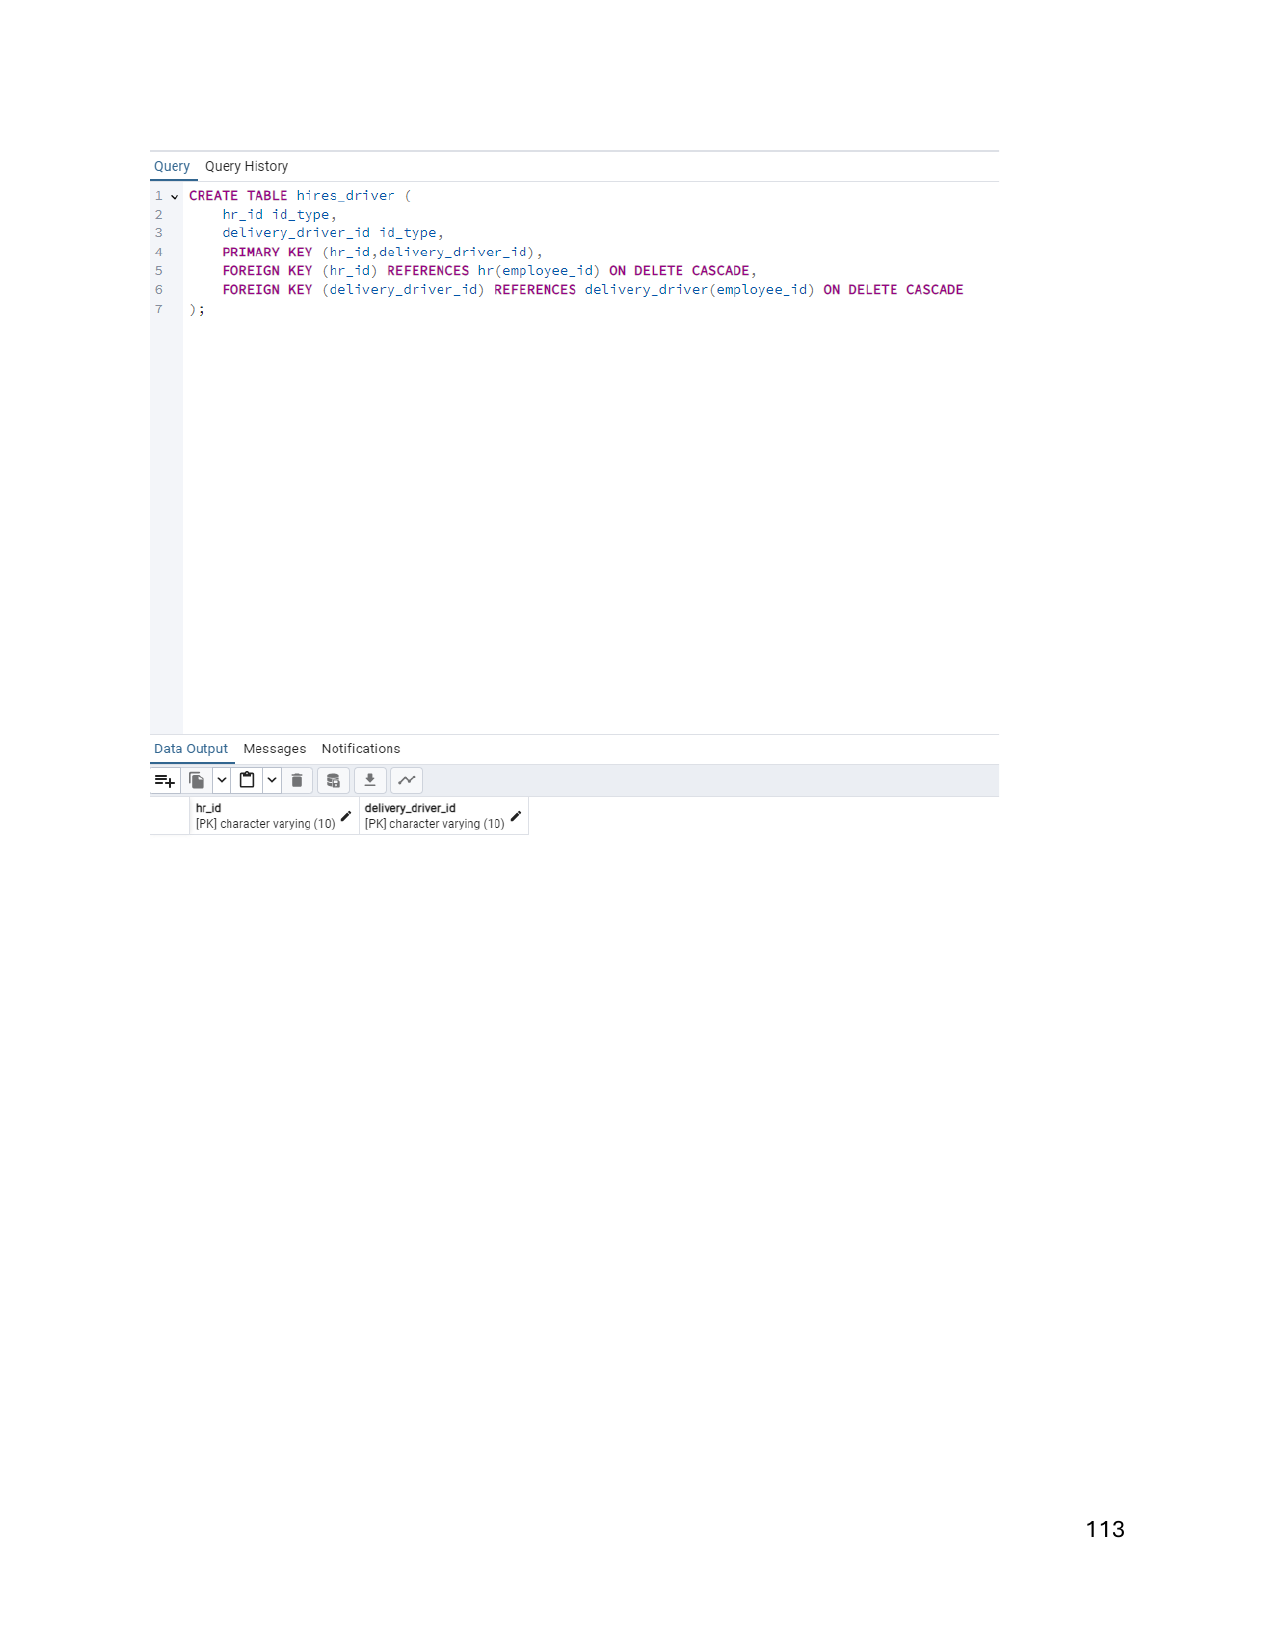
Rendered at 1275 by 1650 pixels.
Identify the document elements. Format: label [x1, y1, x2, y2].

picture [150, 150, 1000, 908]
